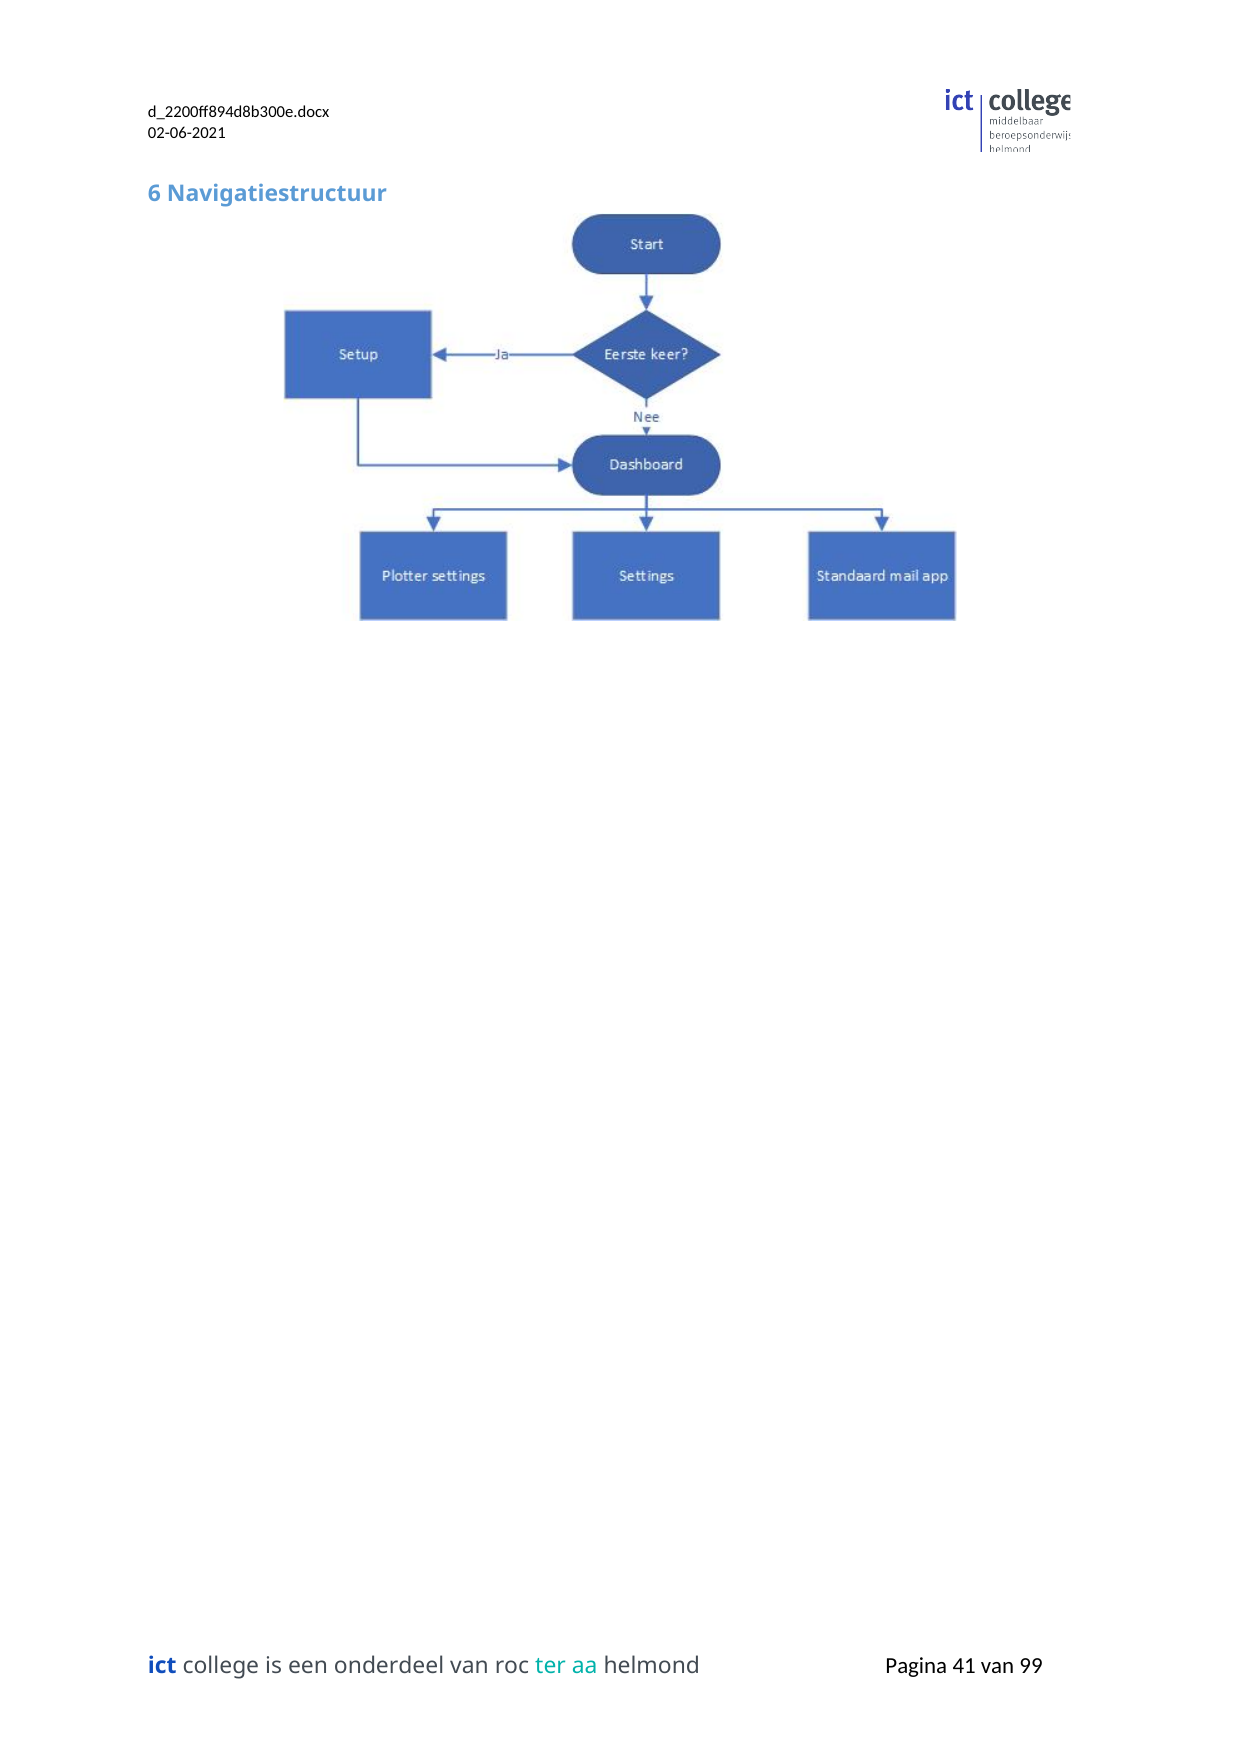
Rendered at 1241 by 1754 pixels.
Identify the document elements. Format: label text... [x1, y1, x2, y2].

picture [283, 213, 957, 621]
picture [945, 89, 1071, 152]
subtitle 6 Navigatiestructuur [148, 177, 1093, 208]
